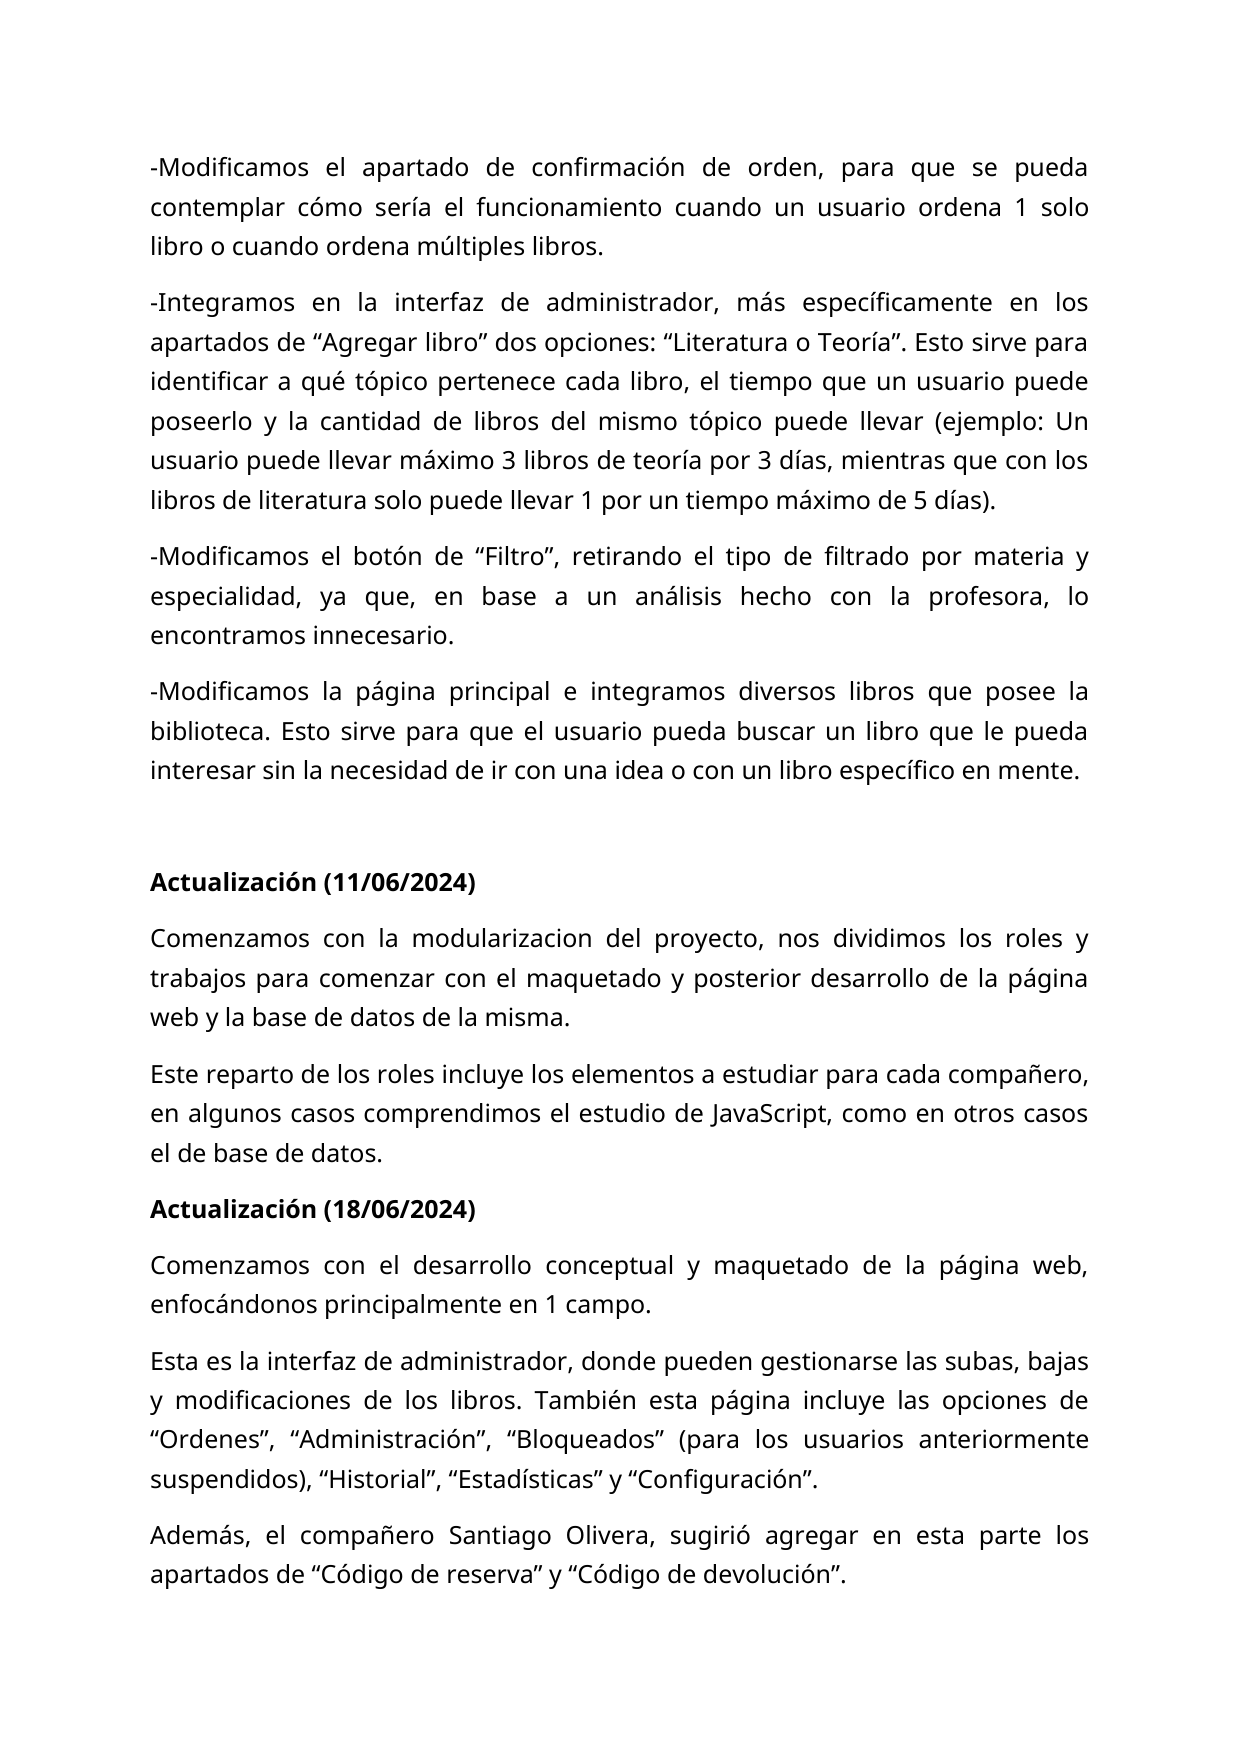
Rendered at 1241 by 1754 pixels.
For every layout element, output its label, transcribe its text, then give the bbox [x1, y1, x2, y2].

text Comenzamos con la modularizacion del proyecto, nos dividimos los roles y trabajos para comenzar con el maquetado y posterior desarrollo de la página web y la base de datos de la misma. [150, 921, 1090, 1034]
text Además, el compañero Santiago Olivera, sugirió agregar en esta parte los apartados de “Código de reserva” y “Código de devolución”. [150, 1518, 1090, 1591]
text Esta es la interfaz de administrador, donde pueden gestionarse las subas, bajas y modificaciones de los libros. También esta página incluye las opciones de “Ordenes”, “Administración”, “Bloqueados” (para los usuarios anteriormente suspendidos), “Historial”, “Estadísticas” y “Configuración”. [150, 1343, 1090, 1496]
text -Modificamos la página principal e integramos diversos libros que posee la biblioteca. Esto sirve para que el usuario pueda buscar un libro que le pueda interesar sin la necesidad de ir con una idea o con un libro específico en mente. [150, 674, 1090, 787]
text Comenzamos con el desarrollo conceptual y maquetado de la página web, enfocándonos principalmente en 1 campo. [150, 1247, 1090, 1321]
text Este reparto de los roles incluye los elementos a estudiar para cada compañero, en algunos casos comprendimos el estudio de JavaScript, como en otros casos el de base de datos. [150, 1056, 1090, 1169]
text -Integramos en la interfaz de administrador, más específicamente en los apartados de “Agregar libro” dos opciones: “Literatura o Teoría”. Esto sirve para identificar a qué tópico pertenece cada libro, el tiempo que un usuario puede poseerlo y la cantidad de libros del mismo tópico puede llevar (ejemplo: Un usuario puede llevar máximo 3 libros de teoría por 3 días, mientras que con los libros de literatura solo puede llevar 1 por un tiempo máximo de 5 días). [150, 285, 1090, 517]
text -Modificamos el apartado de confirmación de orden, para que se pueda contemplar cómo sería el funcionamiento cuando un usuario ordena 1 solo libro o cuando ordena múltiples libros. [150, 150, 1090, 263]
text Actualización (18/06/2024) [150, 1191, 1090, 1225]
text Actualización (11/06/2024) [150, 865, 1090, 899]
text -Modificamos el botón de “Filtro”, retirando el tipo de filtrado por materia y especialidad, ya que, en base a un análisis hecho con la profesora, lo encontramos innecesario. [150, 539, 1090, 652]
